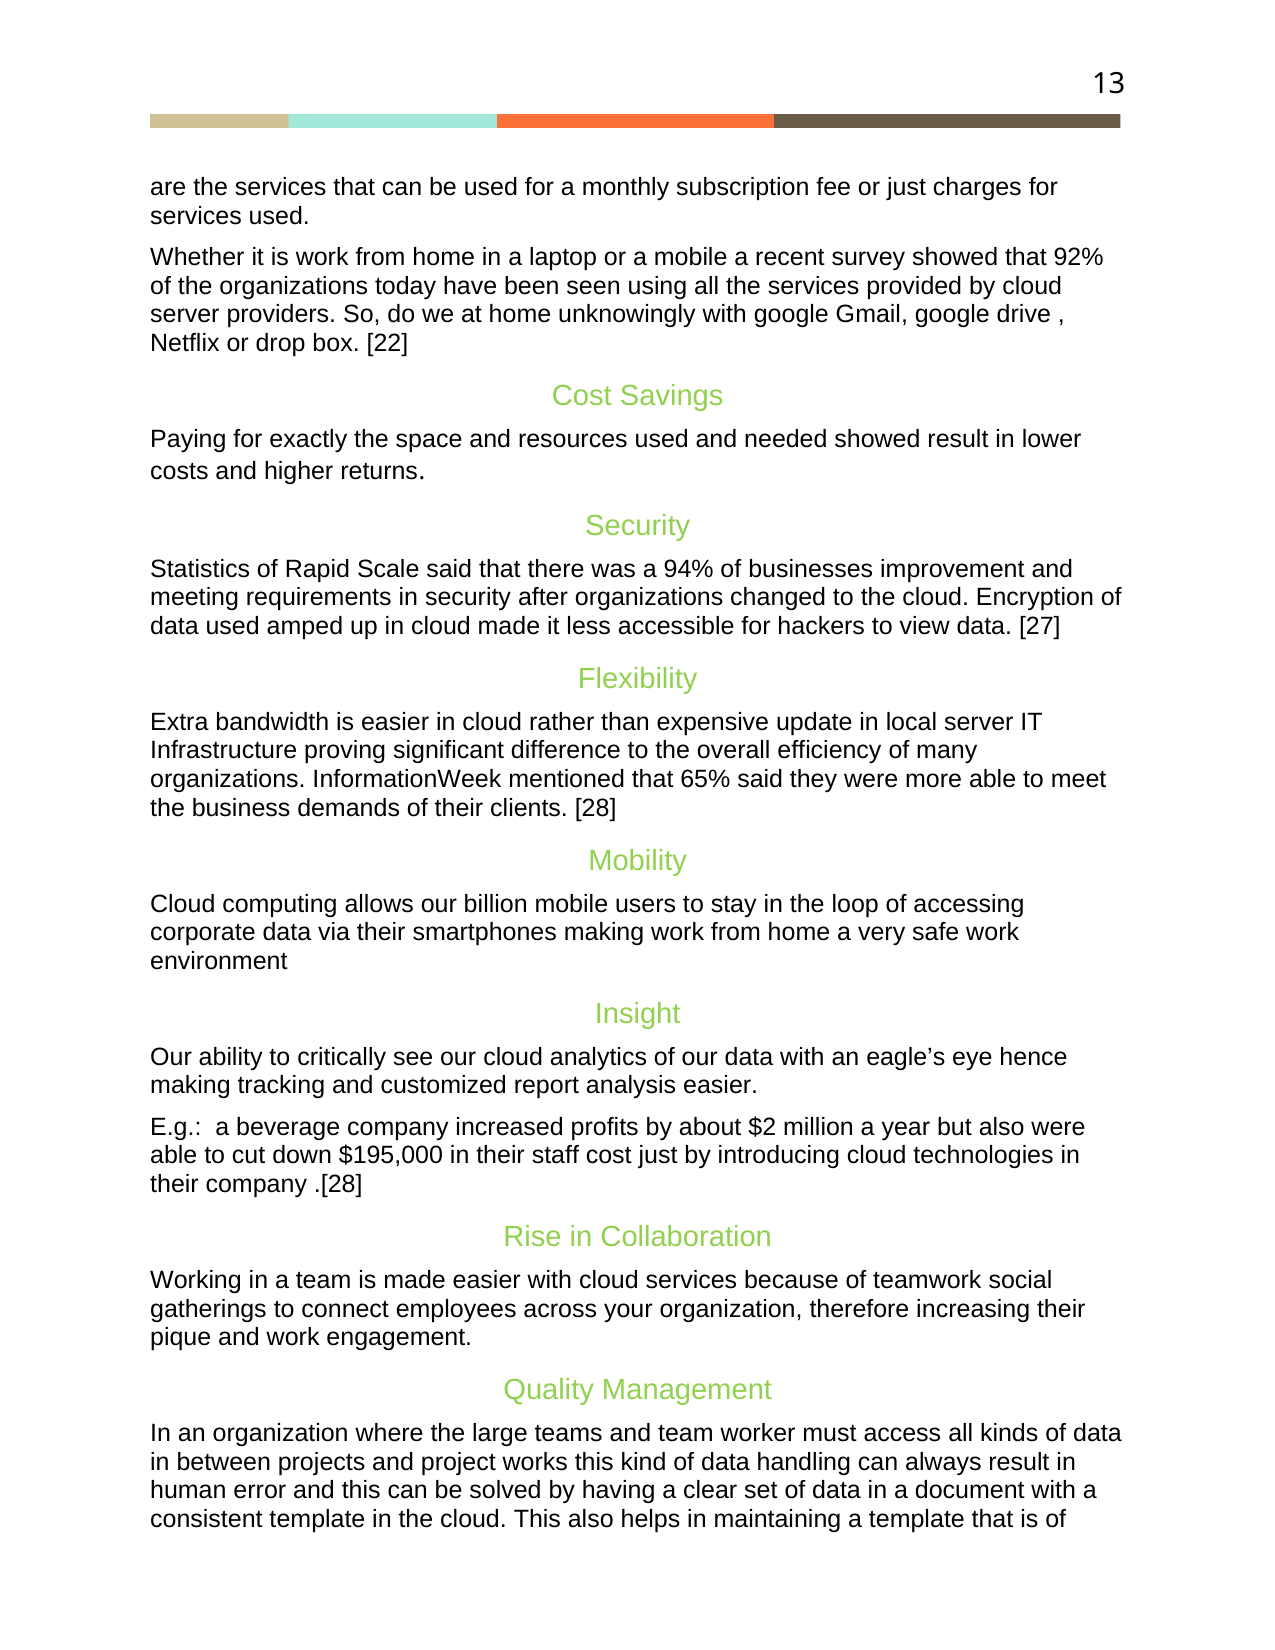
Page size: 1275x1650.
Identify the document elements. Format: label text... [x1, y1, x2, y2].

text Working in a team is made easier with cloud services because of teamwork social gatherings to connect employees across your organization, therefore increasing their pique and work engagement. [150, 1265, 1125, 1351]
text Our ability to critically see our cloud analytics of our data with an eagle’s eye hence making tracking and customized report analysis easier. [150, 1042, 1125, 1099]
subtitle Flexibility [150, 661, 1125, 694]
text Statistics of Rapid Scale said that there was a 94% of businesses improvement and meeting requirements in security after organizations changed to the cloud. Encryption of data used amped up in cloud made it less accessible for hackers to view data. [27] [150, 553, 1125, 640]
subtitle Cost Savings [150, 378, 1125, 411]
text Extra bandwidth is easier in cloud rather than expensive update in local server IT Infrastructure proving significant difference to the overall efficiency of many organizations. InformationWeek mentioned that 65% said they were more able to meet the business demands of their clients. [28] [150, 707, 1125, 822]
subtitle Security [150, 507, 1125, 541]
text Paying for exactly the space and resources used and needed showed result in lower costs and higher returns. [150, 424, 1125, 487]
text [150, 172, 1125, 229]
picture [150, 114, 1121, 128]
subtitle Insight [150, 996, 1125, 1029]
subtitle Rise in Collaboration [150, 1219, 1125, 1252]
subtitle Quality Management [150, 1372, 1125, 1405]
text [150, 1418, 1125, 1533]
text Cloud computing allows our billion mobile users to stay in the loop of accessing corporate data via their smartphones making work from home a very safe work environment [150, 888, 1125, 975]
text Whether it is work from home in a laptop or a mobile a recent survey showed that 92% of the organizations today have been seen using all the services provided by cloud server providers. So, do we at home unknowingly with google Gmail, google drive , Netflix or drop box. [22] [150, 242, 1125, 357]
subtitle Mobility [150, 842, 1125, 876]
text E.g.: a beverage company increased profits by about $2 million a year but also were able to cut down $195,000 in their staff cost just by introducing cloud technologies in their company .[28] [150, 1112, 1125, 1198]
